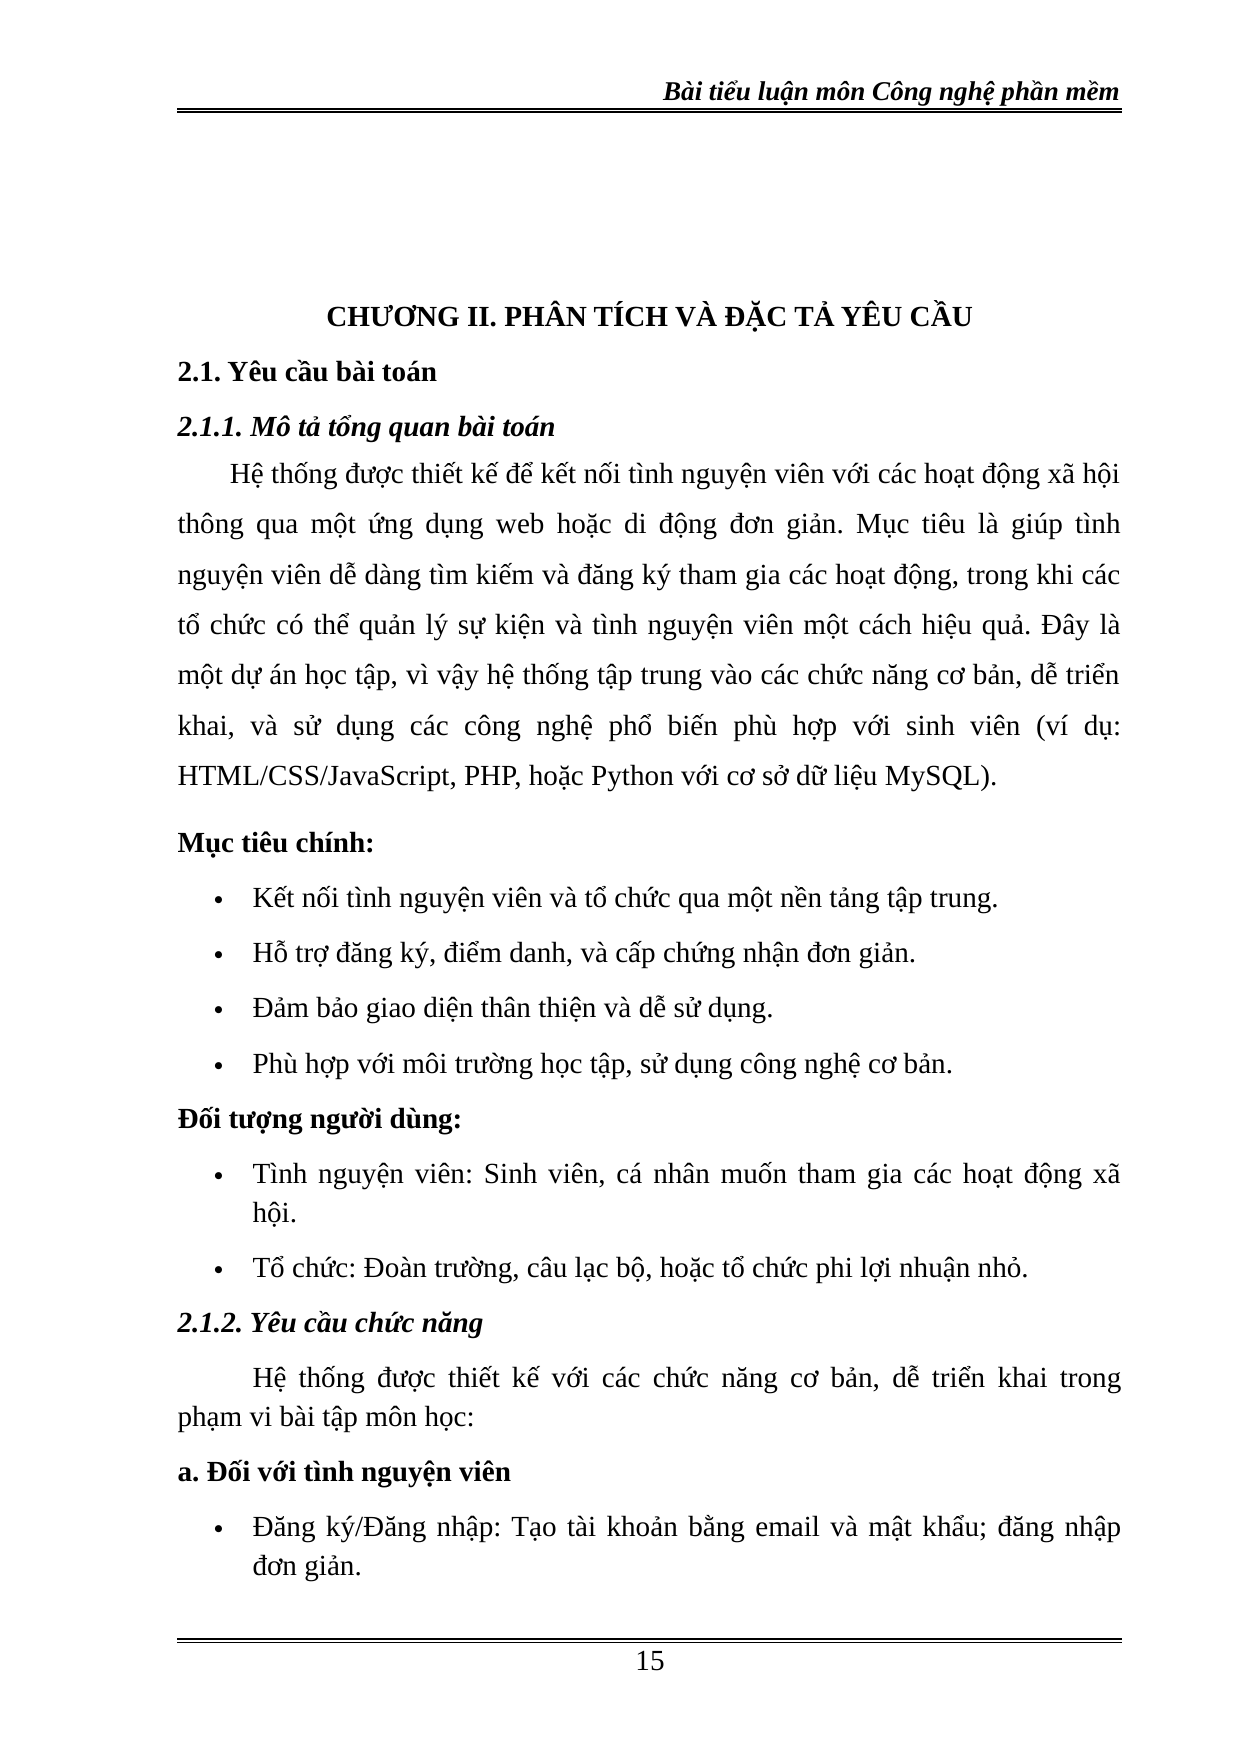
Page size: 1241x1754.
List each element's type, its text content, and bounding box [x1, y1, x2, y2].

list Đăng ký/Đăng nhập: Tạo tài khoản bằng email và mật khẩu; đăng nhập đơn giản. [215, 1509, 1122, 1581]
text Hệ thống được thiết kế với các chức năng cơ bản, dễ triển khai trong phạm vi bài tập môn học: [177, 1360, 1122, 1432]
list Tổ chức: Đoàn trường, câu lạc bộ, hoặc tổ chức phi lợi nhuận nhỏ. [215, 1250, 1122, 1283]
text 2.1.2. Yêu cầu chức năng [177, 1305, 1122, 1339]
subtitle 2.1.1. Mô tả tổng quan bài toán [177, 409, 1122, 443]
text a. Đối với tình nguyện viên [177, 1454, 1122, 1488]
subtitle 2.1. Yêu cầu bài toán [177, 354, 1122, 388]
text Mục tiêu chính: [177, 825, 1122, 858]
list Kết nối tình nguyện viên và tổ chức qua một nền tảng tập trung. [215, 880, 1122, 914]
list Hỗ trợ đăng ký, điểm danh, và cấp chứng nhận đơn giản. [215, 935, 1122, 969]
text Hệ thống được thiết kế để kết nối tình nguyện viên với các hoạt động xã hội thông qua một ứng dụng web hoặc di động đơn giản. Mục tiêu là giúp tình nguyện viên dễ dàng tìm kiếm và đăng ký tham gia các hoạt động, trong khi các tổ chức có thể quản lý sự kiện và tình nguyện viên một cách hiệu quả. Đây là một dự án học tập, vì vậy hệ thống tập trung vào các chức năng cơ bản, dễ triển khai, và sử dụng các công nghệ phổ biến phù hợp với sinh viên (ví dụ: HTML/CSS/JavaScript, PHP, hoặc Python với cơ sở dữ liệu MySQL). [177, 456, 1122, 792]
text Đối tượng người dùng: [177, 1101, 1122, 1134]
subtitle CHƯƠNG II. PHÂN TÍCH VÀ ĐẶC TẢ YÊU CẦU [177, 299, 1122, 332]
list Đảm bảo giao diện thân thiện và dễ sử dụng. [215, 991, 1122, 1024]
list Phù hợp với môi trường học tập, sử dụng công nghệ cơ bản. [215, 1046, 1122, 1079]
list Tình nguyện viên: Sinh viên, cá nhân muốn tham gia các hoạt động xã hội. [215, 1156, 1122, 1228]
